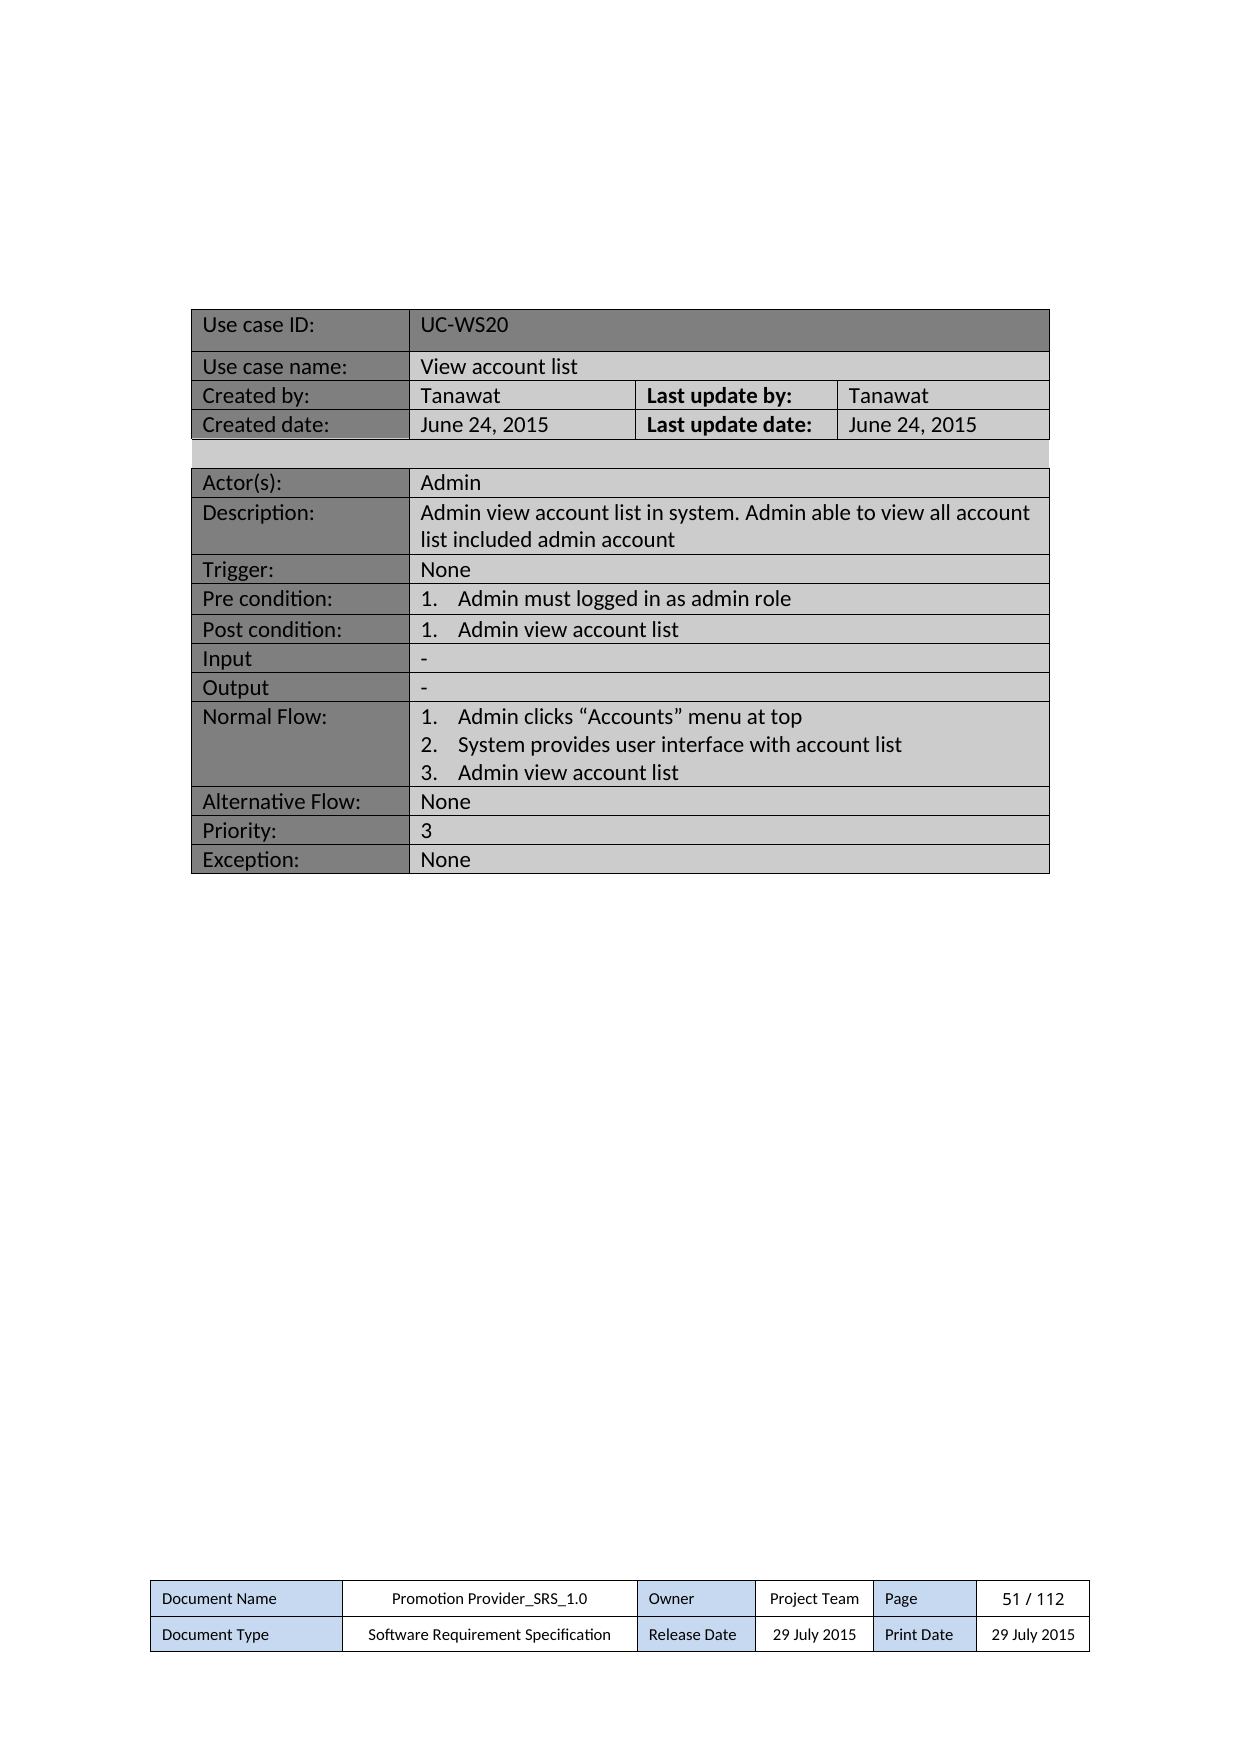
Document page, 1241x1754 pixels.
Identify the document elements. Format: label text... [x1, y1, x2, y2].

table_cell June 24, 2015 [410, 410, 635, 438]
table_cell June 24, 2015 [838, 410, 1049, 438]
table_cell Admin [410, 469, 1049, 497]
table_cell View account list [410, 352, 1049, 380]
table_cell - [410, 644, 1049, 672]
table_cell Trigger: [192, 555, 409, 583]
table_cell Created by: [192, 381, 409, 409]
table_cell [192, 440, 409, 467]
table_cell Output [192, 673, 409, 701]
table_cell Admin view account list [410, 615, 1049, 643]
table_cell Created date: [192, 410, 409, 438]
table_cell None [410, 555, 1049, 583]
table_cell Admin view account list in system. Admin able to view all account list included admin account [410, 498, 1049, 554]
table_cell Actor(s): [192, 469, 409, 497]
table_header Use case ID: [192, 310, 409, 351]
table_cell Alternative Flow: [192, 787, 409, 815]
table_cell [409, 440, 1049, 467]
table_cell None [410, 787, 1049, 815]
table_cell Post condition: [192, 615, 409, 643]
table_cell Exception: [192, 845, 409, 873]
table_cell Priority: [192, 816, 409, 844]
table_cell Admin clicks “Accounts” menu at top System provides user interface with account list Admin view account list [410, 702, 1049, 786]
table_cell Pre condition: [192, 584, 409, 614]
table_cell Last update by: [636, 381, 837, 409]
table_cell Normal Flow: [192, 702, 409, 786]
table_cell Use case name: [192, 352, 409, 380]
table_header UC-WS20 [410, 310, 1049, 351]
table_cell Description: [192, 498, 409, 554]
table_cell Admin must logged in as admin role [410, 584, 1049, 614]
table_cell Tanawat [838, 381, 1049, 409]
table_cell 3 [410, 816, 1049, 844]
table_cell Input [192, 644, 409, 672]
table_cell - [410, 673, 1049, 701]
table_cell None [410, 845, 1049, 873]
table_cell Tanawat [410, 381, 635, 409]
table_cell Last update date: [636, 410, 837, 438]
